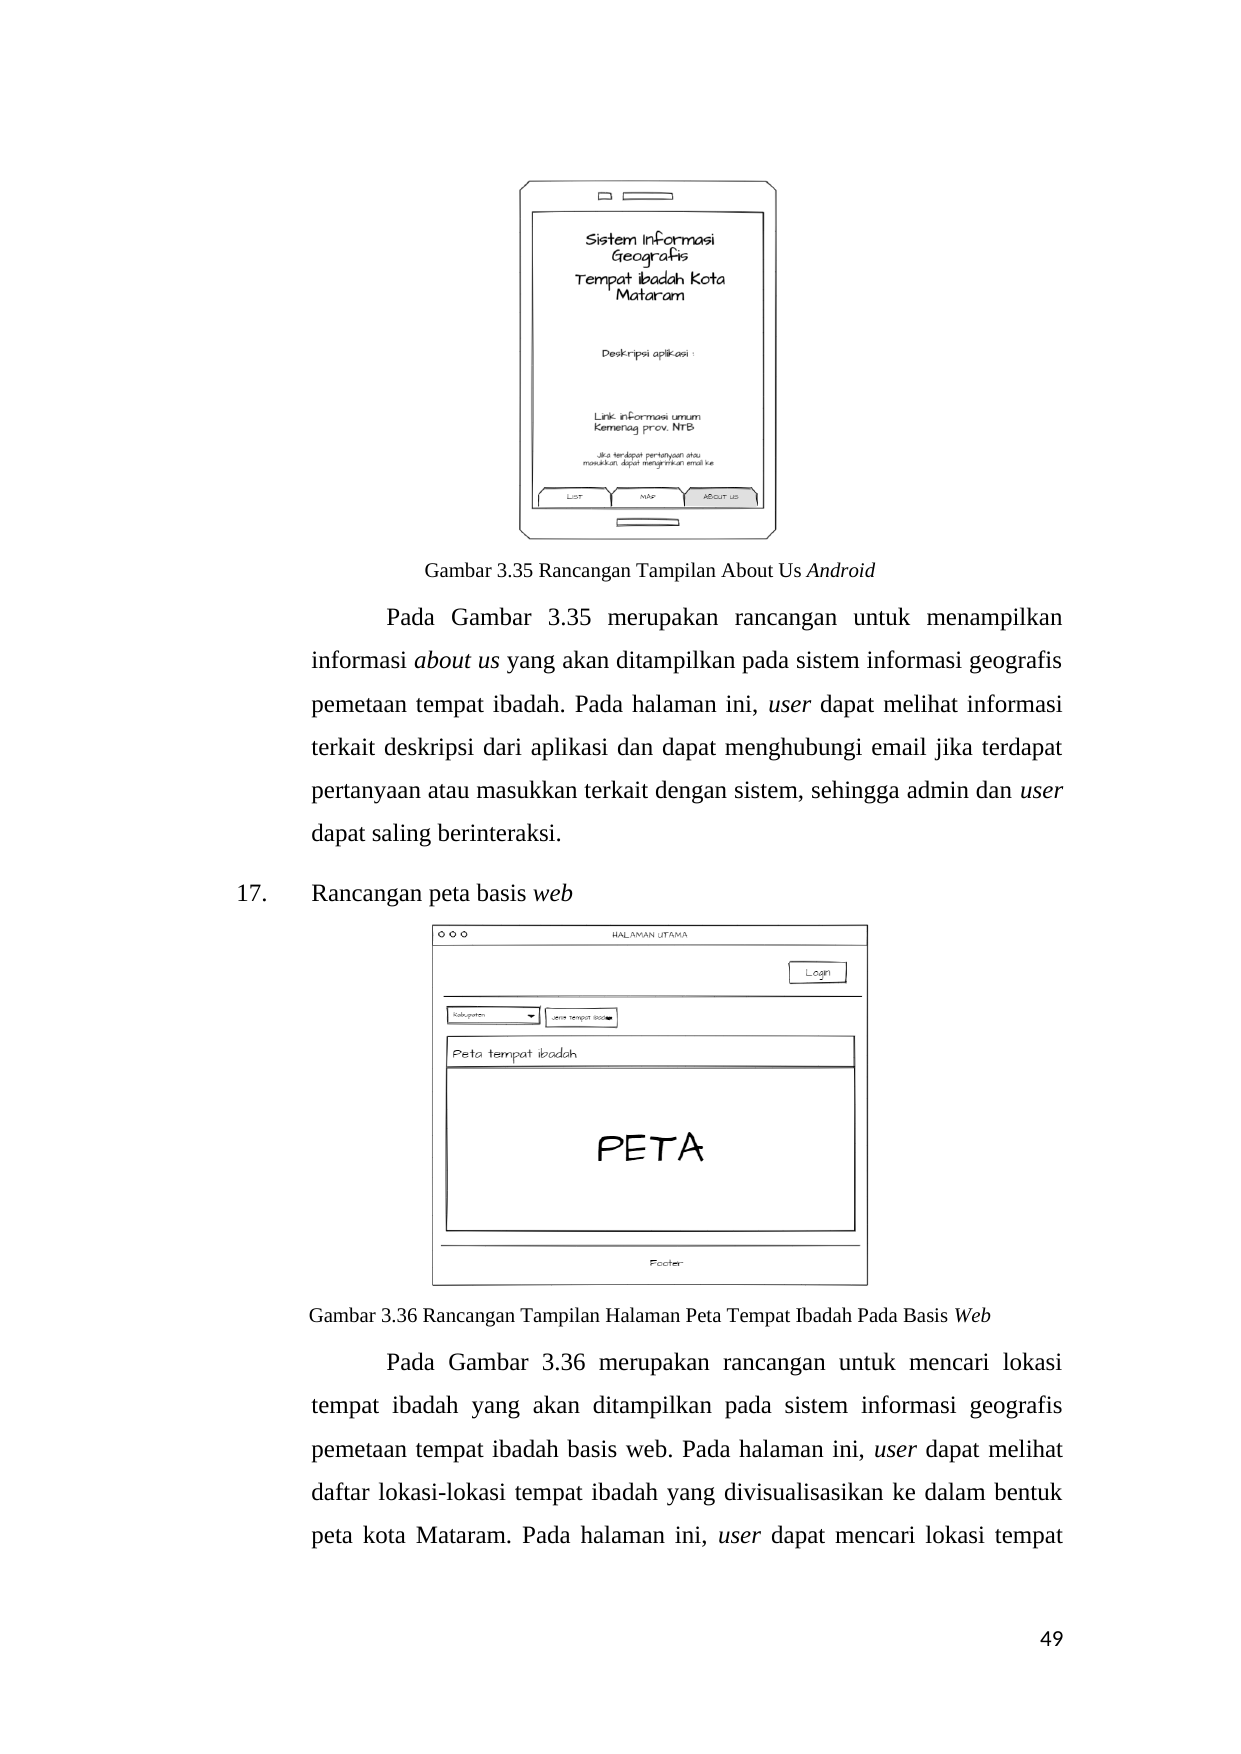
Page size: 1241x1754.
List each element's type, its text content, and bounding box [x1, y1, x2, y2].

text Gambar 3.36 Rancangan Tampilan Halaman Peta Tempat Ibadah Pada Basis Web [236, 1303, 1063, 1327]
picture [511, 177, 788, 544]
list Rancangan peta basis web [236, 878, 1063, 907]
text Gambar 3.35 Rancangan Tampilan About Us Android [236, 558, 1063, 582]
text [311, 1347, 1063, 1549]
picture [427, 921, 873, 1289]
text Pada Gambar 3.35 merupakan rancangan untuk menampilkan informasi about us yang akan ditampilkan pada sistem informasi geografis pemetaan tempat ibadah. Pada halaman ini, user dapat melihat informasi terkait deskripsi dari aplikasi dan dapat menghubungi email jika terdapat pertanyaan atau masukkan terkait dengan sistem, sehingga admin dan user dapat saling berinteraksi. [311, 602, 1063, 847]
